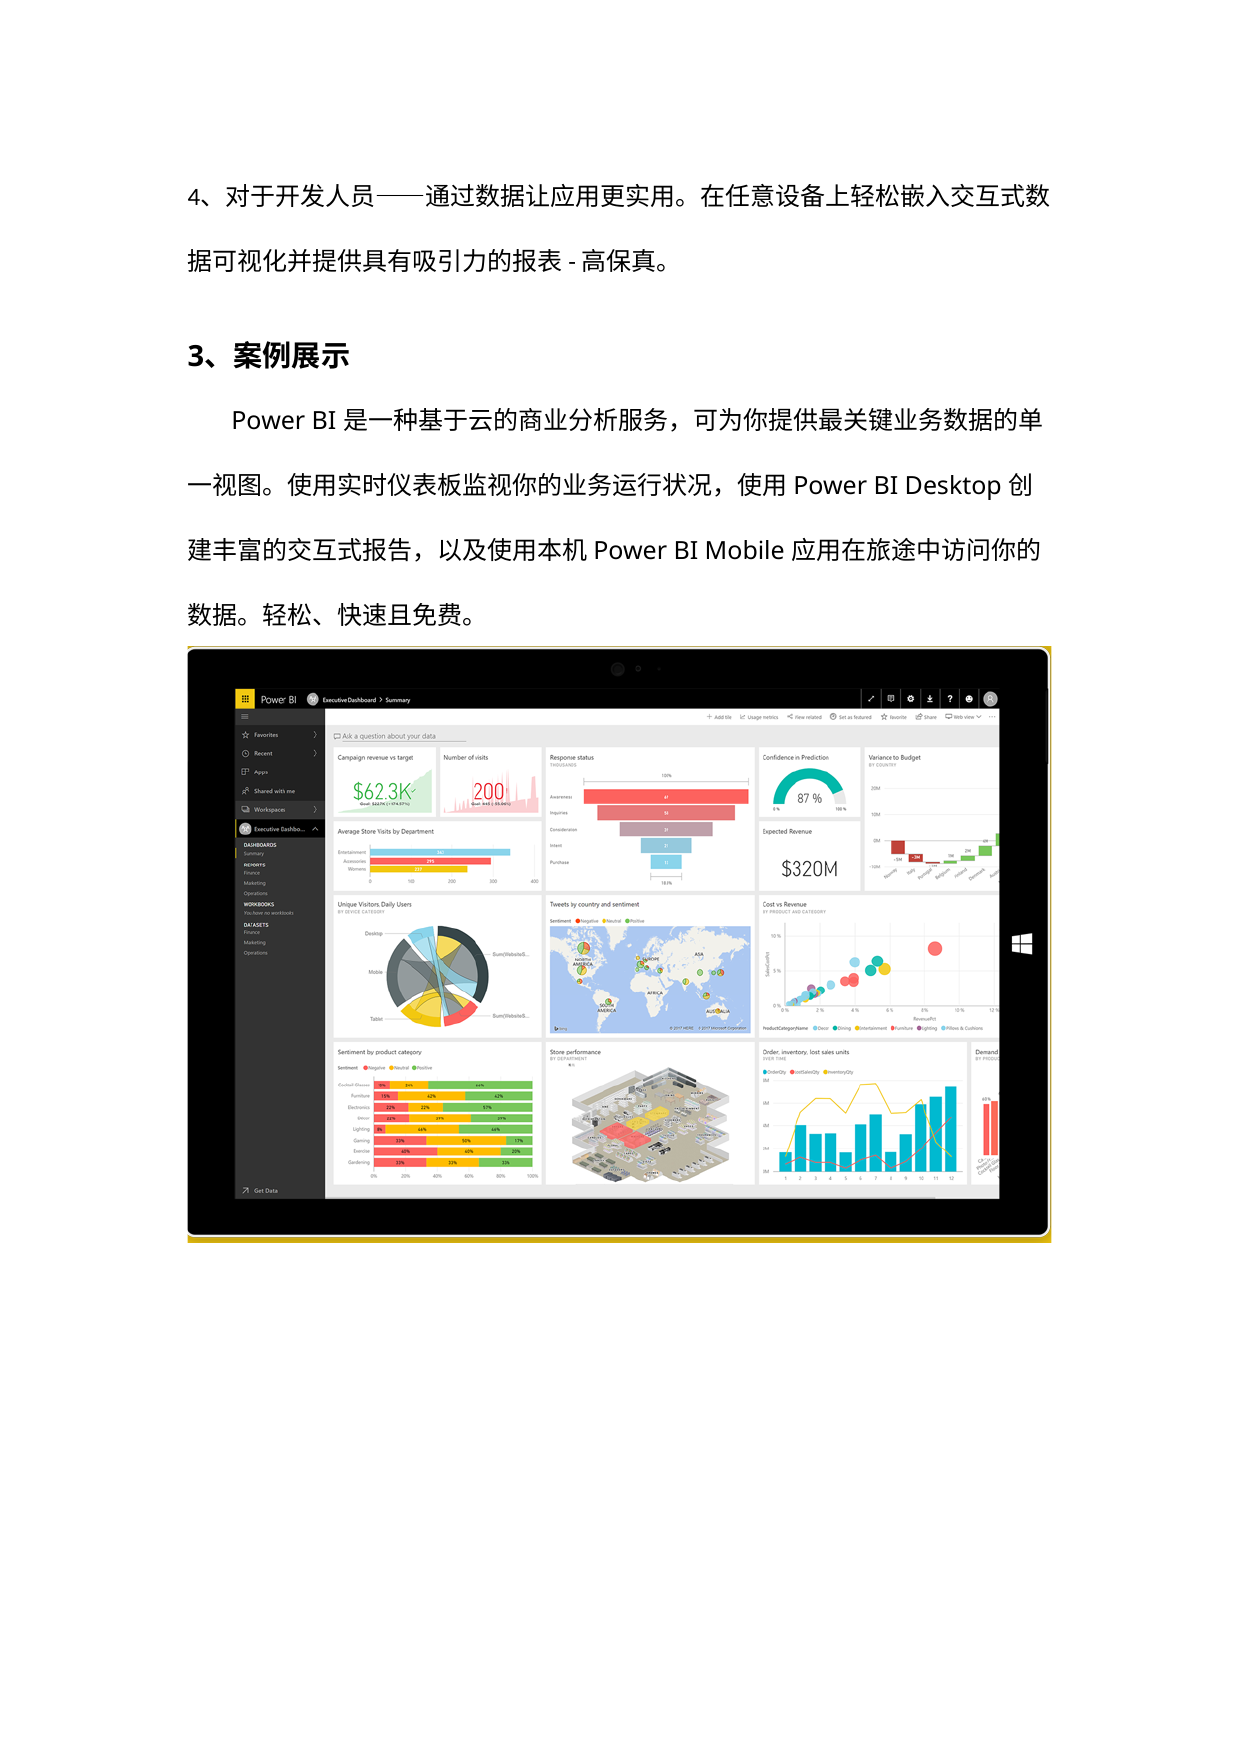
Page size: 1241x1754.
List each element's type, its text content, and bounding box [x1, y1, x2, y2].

text 4、对于开发人员——通过数据让应用更实用。在任意设备上轻松嵌入交互式数据可视化并提供具有吸引力的报表 - 高保真。 [187, 162, 1053, 292]
picture [187, 646, 1052, 1243]
list 3、案例展示 [187, 321, 1053, 386]
list Power BI 是一种基于云的商业分析服务，可为你提供最关键业务数据的单一视图。使用实时仪表板监视你的业务运行状况，使用 Power BI Desktop 创建丰富的交互式报告，以及使用本机 Power BI Mobile 应用在旅途中访问你的数据。轻松、快速且免费。 [187, 386, 1053, 646]
